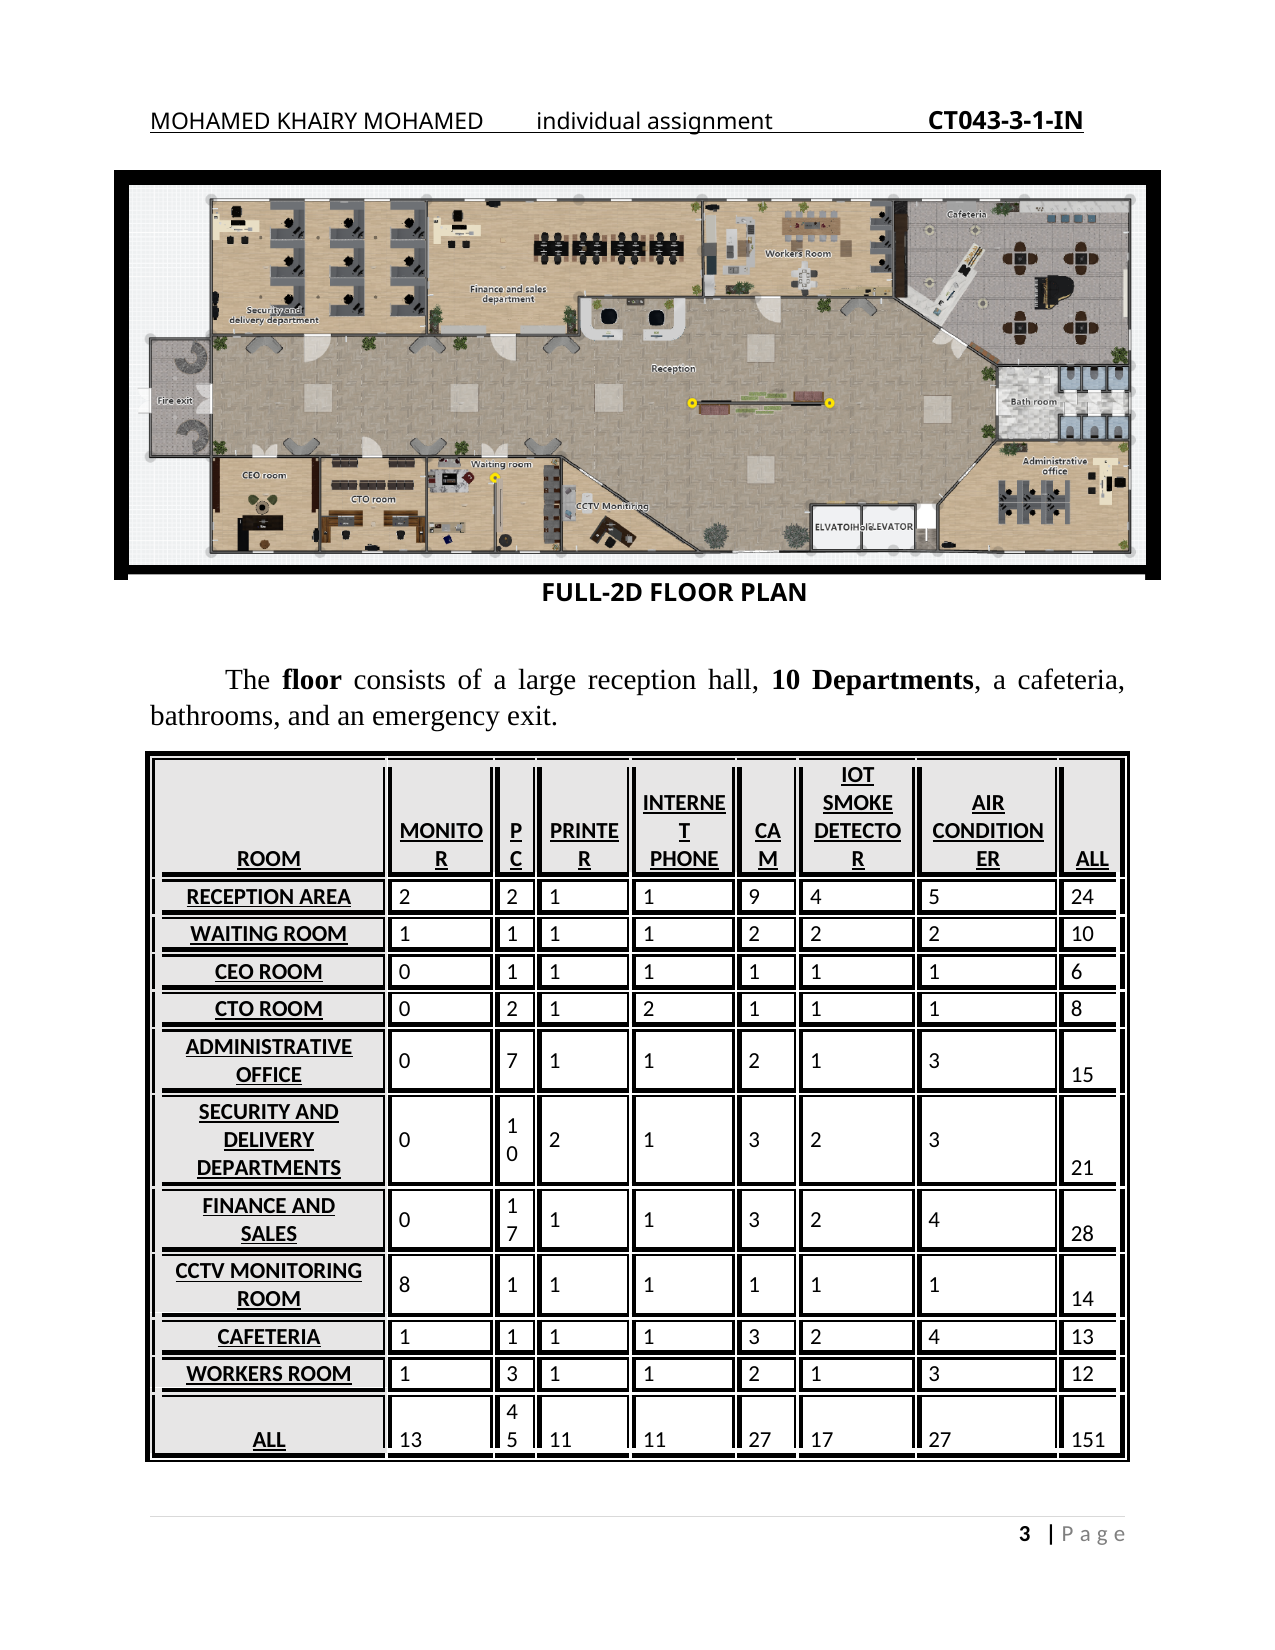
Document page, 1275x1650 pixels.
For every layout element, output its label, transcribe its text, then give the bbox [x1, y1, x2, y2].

table_cell 13 [1059, 1313, 1125, 1350]
table_cell 11 [631, 1388, 737, 1453]
table_cell 1 [636, 1032, 732, 1088]
table_cell 1 [922, 994, 1055, 1022]
table_cell WORKERS ROOM [150, 1350, 387, 1387]
table_cell 2 [392, 882, 490, 910]
table_cell 1 [500, 919, 533, 947]
table_cell 1 [537, 1181, 631, 1247]
table_cell 1 [542, 1032, 627, 1088]
table_cell 2 [500, 994, 533, 1022]
table_cell 2 [922, 919, 1055, 947]
table_cell 1 [737, 1247, 799, 1312]
table_cell 1 [737, 947, 799, 985]
table_cell 1 [636, 1256, 732, 1312]
table_cell 1 [542, 1360, 627, 1387]
table_cell 151 [1059, 1388, 1125, 1453]
table_cell 5 [922, 882, 1055, 910]
table_header ROOM [150, 756, 387, 872]
table_cell 2 [737, 910, 799, 947]
table_cell 2 [803, 1097, 912, 1181]
table_cell 1 [542, 957, 627, 985]
table_header IOT SMOKE DETECTOR [799, 756, 917, 872]
table_cell 14 [1059, 1247, 1125, 1312]
table_cell 2 [803, 919, 912, 947]
table_cell 27 [917, 1388, 1059, 1453]
table_cell 0 [388, 1181, 495, 1247]
table_cell ALL [150, 1388, 387, 1453]
table_cell 17 [495, 1181, 537, 1247]
table_cell 6 [1059, 947, 1125, 985]
table_cell 0 [392, 957, 490, 985]
table_cell 10 [1059, 910, 1125, 947]
table_header PRINTER [537, 756, 631, 872]
table_cell SECURITY AND DELIVERY DEPARTMENTS [150, 1088, 387, 1181]
table_cell 17 [799, 1388, 917, 1453]
table_cell 1 [500, 957, 533, 985]
table_cell 8 [1059, 985, 1125, 1022]
table_cell 28 [1059, 1181, 1125, 1247]
table_cell 12 [1059, 1350, 1125, 1387]
table_cell 0 [392, 1032, 490, 1088]
table_header PC [495, 756, 537, 872]
table_cell 1 [636, 919, 732, 947]
table_cell 7 [500, 1032, 533, 1088]
table_cell 1 [803, 1256, 912, 1312]
table_cell 2 [737, 1022, 799, 1088]
table_cell 13 [388, 1388, 495, 1453]
table_cell 1 [388, 1313, 495, 1350]
table_cell 1 [542, 994, 627, 1022]
table_cell CEO ROOM [150, 947, 387, 985]
text The floor consists of a large reception hall, 10 Departments, a cafeteria, bathrooms, and an emergency exit. [150, 662, 1125, 731]
table_cell FINANCE AND SALES [150, 1181, 387, 1247]
picture [129, 185, 1146, 565]
table_cell 3 [922, 1360, 1055, 1387]
table_cell 3 [922, 1032, 1055, 1088]
table_cell 1 [922, 1256, 1055, 1312]
table_cell 1 [636, 1097, 732, 1181]
table_cell 2 [737, 1350, 799, 1387]
table_cell 1 [392, 919, 490, 947]
table_cell 1 [542, 1256, 627, 1312]
table_cell 4 [917, 1313, 1059, 1350]
table_header AIR CONDITIONER [917, 756, 1059, 872]
table_cell 1 [803, 994, 912, 1022]
table_cell 15 [1059, 1022, 1125, 1088]
table_cell 2 [542, 1097, 627, 1181]
table_cell 10 [500, 1097, 533, 1181]
table_cell CAFETERIA [150, 1313, 387, 1350]
table_cell CCTV MONITORING ROOM [150, 1247, 387, 1312]
table_cell 2 [799, 1313, 917, 1350]
table_cell 3 [737, 1088, 799, 1181]
table_cell 27 [737, 1388, 799, 1453]
table_header CAM [737, 756, 799, 872]
table_cell 1 [495, 1313, 537, 1350]
table_cell 3 [922, 1097, 1055, 1181]
table_cell 1 [500, 1256, 533, 1312]
table_cell 3 [737, 1313, 799, 1350]
table_cell 1 [537, 1313, 631, 1350]
table_cell 0 [392, 1097, 490, 1181]
table_cell 2 [799, 1181, 917, 1247]
table_cell 1 [542, 882, 627, 910]
table_cell 1 [737, 985, 799, 1022]
table_cell 3 [500, 1360, 533, 1387]
table_cell 2 [636, 994, 732, 1022]
table_cell 1 [636, 882, 732, 910]
table_cell 11 [537, 1388, 631, 1453]
table_cell 0 [392, 994, 490, 1022]
table_cell RECEPTION AREA [150, 872, 387, 910]
table_header INTERNET PHONE [631, 756, 737, 872]
table_cell 45 [495, 1388, 537, 1453]
table_cell 2 [500, 882, 533, 910]
table_cell CTO ROOM [150, 985, 387, 1022]
table_cell 1 [922, 957, 1055, 985]
table_header MONITOR [388, 756, 495, 872]
table_cell 8 [392, 1256, 490, 1312]
table_cell 1 [636, 957, 732, 985]
table_cell 1 [803, 1032, 912, 1088]
table_cell ADMINISTRATIVE OFFICE [150, 1022, 387, 1088]
table_cell 1 [631, 1313, 737, 1350]
table_cell 24 [1059, 872, 1125, 910]
table_cell 1 [542, 919, 627, 947]
table_cell 3 [737, 1181, 799, 1247]
table_cell 21 [1059, 1088, 1125, 1181]
table_cell 1 [392, 1360, 490, 1387]
table_cell WAITING ROOM [150, 910, 387, 947]
table_header ALL [1059, 760, 1120, 872]
table_cell 4 [803, 882, 912, 910]
table_cell 1 [803, 957, 912, 985]
table_cell 4 [917, 1181, 1059, 1247]
table_cell 1 [803, 1360, 912, 1387]
table_cell 1 [636, 1360, 732, 1387]
table_cell 1 [631, 1181, 737, 1247]
table_cell 9 [737, 872, 799, 910]
